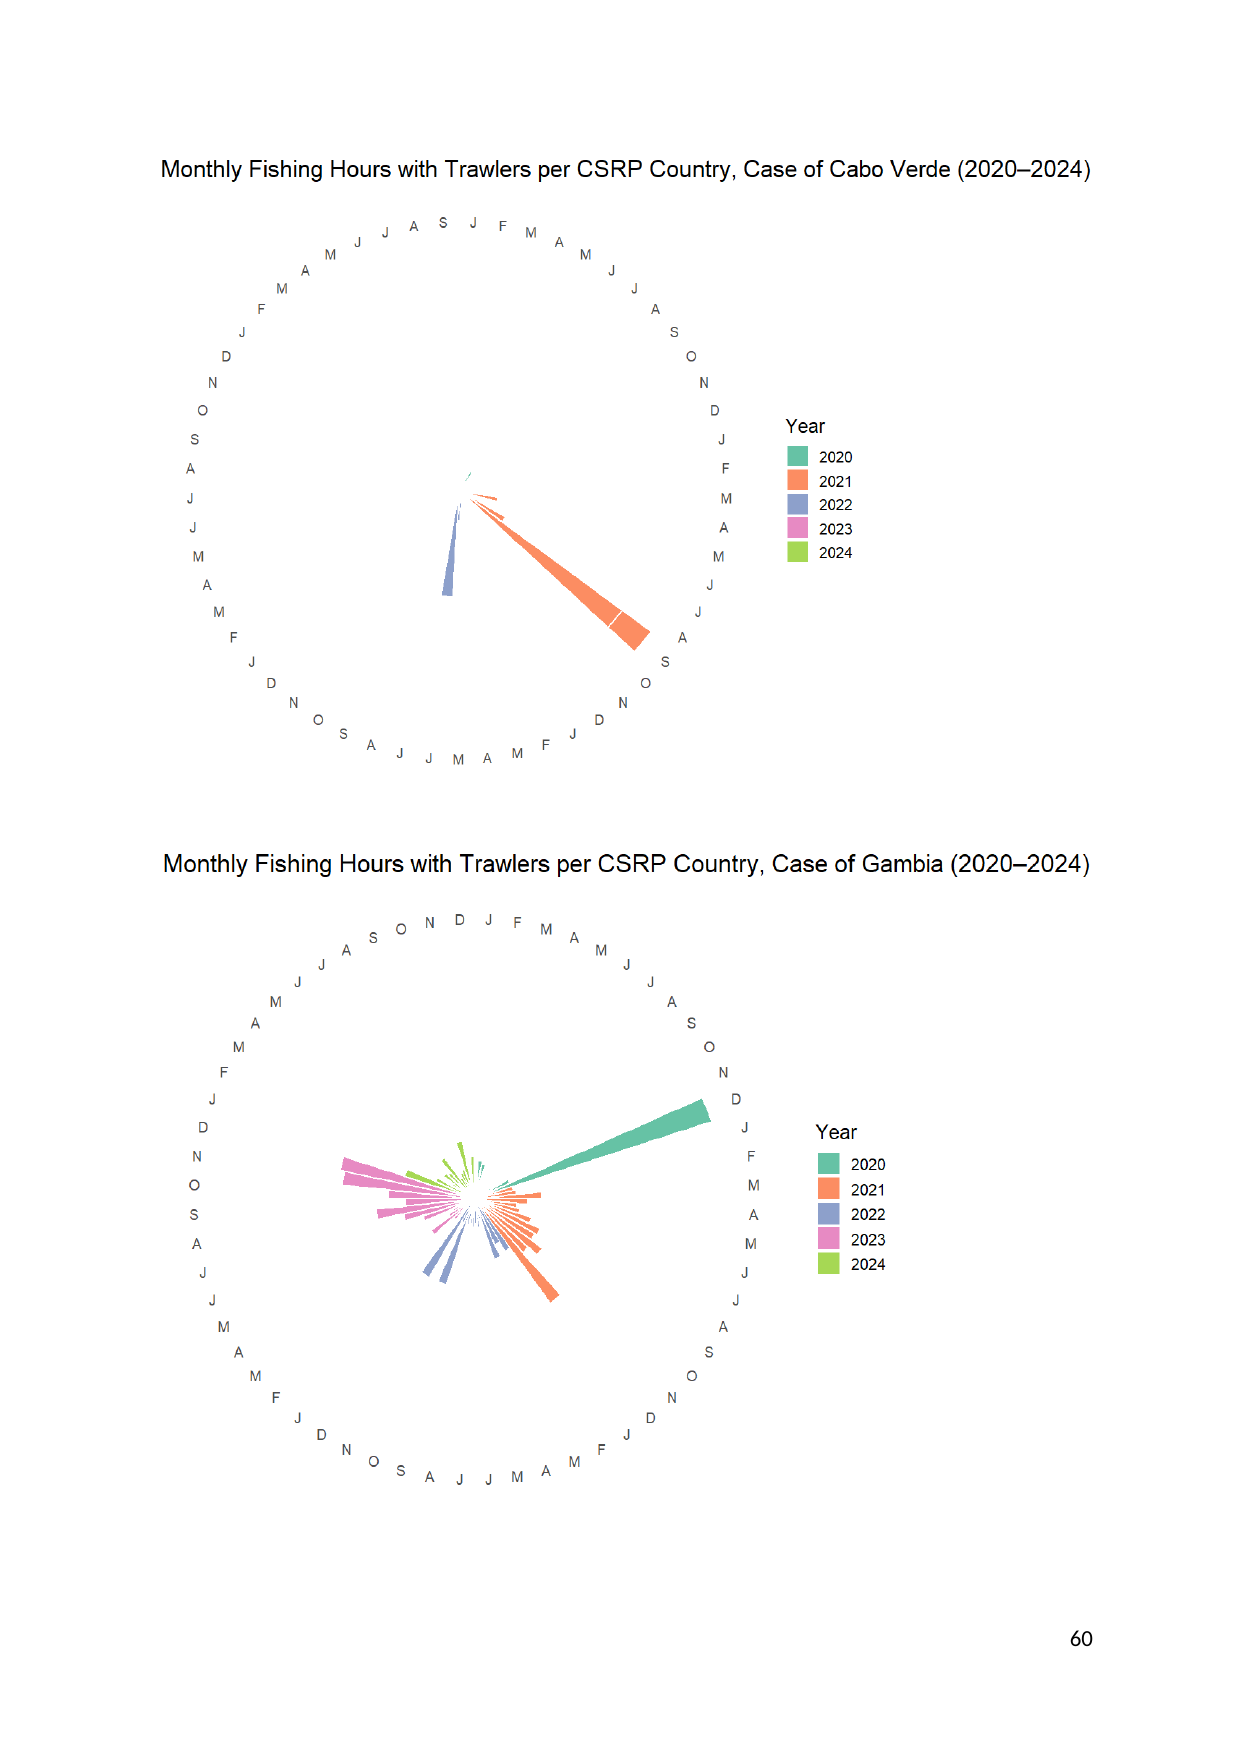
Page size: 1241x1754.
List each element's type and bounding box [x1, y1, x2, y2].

picture [147, 843, 1093, 1501]
picture [147, 147, 1093, 778]
